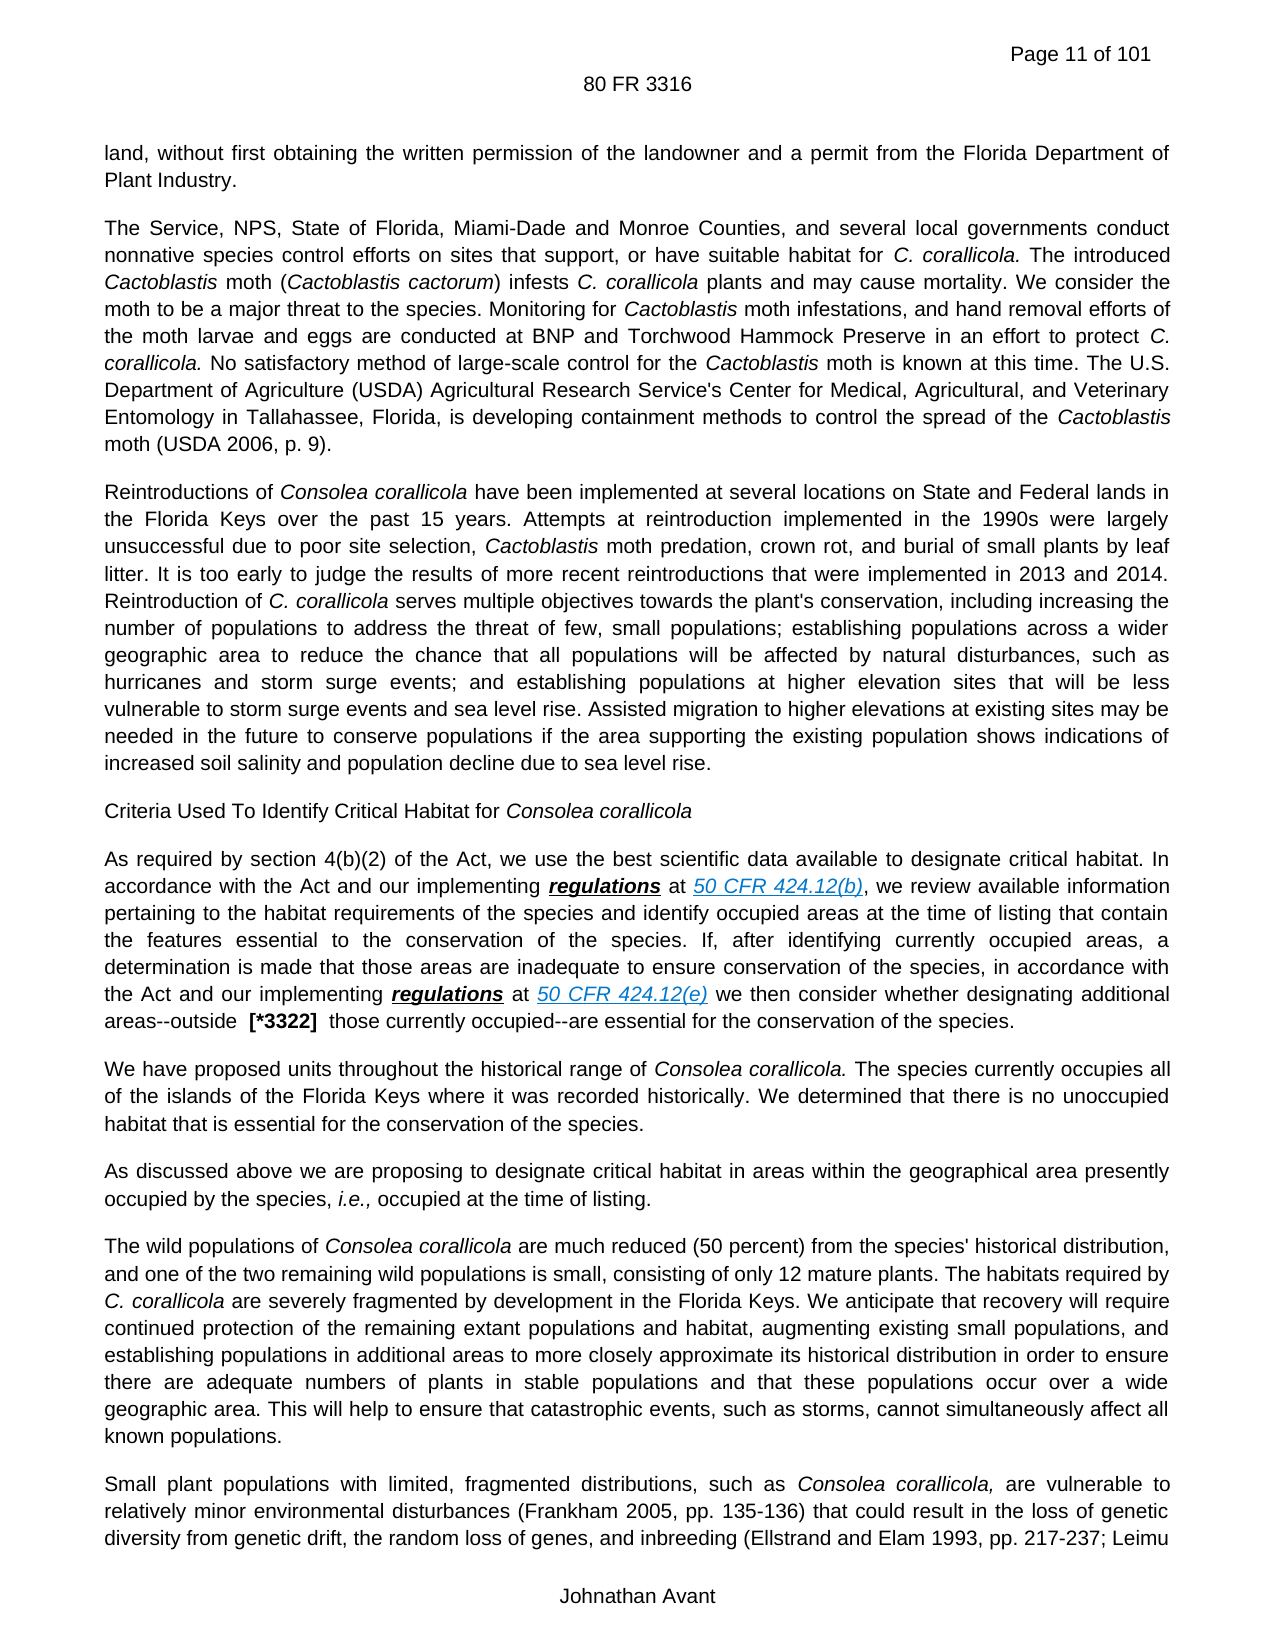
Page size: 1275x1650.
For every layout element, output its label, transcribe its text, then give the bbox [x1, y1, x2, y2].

text The Service, NPS, State of Florida, Miami-Dade and Monroe Counties, and several local governments conduct nonnative species control efforts on sites that support, or have suitable habitat for C. corallicola. The introduced Cactoblastis moth (Cactoblastis cactorum) infests C. corallicola plants and may cause mortality. We consider the moth to be a major threat to the species. Monitoring for Cactoblastis moth infestations, and hand removal efforts of the moth larvae and eggs are conducted at BNP and Torchwood Hammock Preserve in an effort to protect C. corallicola. No satisfactory method of large-scale control for the Cactoblastis moth is known at this time. The U.S. Department of Agriculture (USDA) Agricultural Research Service's Center for Medical, Agricultural, and Veterinary Entomology in Tallahassee, Florida, is developing containment methods to control the spread of the Cactoblastis moth (USDA 2006, p. 9). [104, 212, 1171, 456]
text As discussed above we are proposing to designate critical habitat in areas within the geographical area presently occupied by the species, i.e., occupied at the time of listing. [104, 1156, 1171, 1210]
text Reintroductions of Consolea corallicola have been implemented at several locations on State and Federal lands in the Florida Keys over the past 15 years. Attempts at reintroduction implemented in the 1990s were largely unsuccessful due to poor site selection, Cactoblastis moth predation, crown rot, and burial of small plants by leaf litter. It is too early to judge the results of more recent reintroductions that were implemented in 2013 and 2014. Reintroduction of C. corallicola serves multiple objectives towards the plant's conservation, including increasing the number of populations to address the threat of few, small populations; establishing populations across a wider geographic area to reduce the chance that all populations will be affected by natural disturbances, such as hurricanes and storm surge events; and establishing populations at higher elevation sites that will be less vulnerable to storm surge events and sea level rise. Assisted migration to higher elevations at existing sites may be needed in the future to conserve populations if the area supporting the existing population shows indications of increased soil salinity and population decline due to sea level rise. [104, 477, 1171, 775]
text The wild populations of Consolea corallicola are much reduced (50 percent) from the species' historical distribution, and one of the two remaining wild populations is small, consisting of only 12 mature plants. The habitats required by C. corallicola are severely fragmented by development in the Florida Keys. We anticipate that recovery will require continued protection of the remaining extant populations and habitat, augmenting existing small populations, and establishing populations in additional areas to more closely approximate its historical distribution in order to ensure there are adequate numbers of plants in stable populations and that these populations occur over a wide geographic area. This will help to ensure that catastrophic events, such as storms, cannot simultaneously affect all known populations. [104, 1231, 1171, 1448]
text As required by section 4(b)(2) of the Act, we use the best scientific data available to designate critical habitat. In accordance with the Act and our implementing regulations at 50 CFR 424.12(b), we review available information pertaining to the habitat requirements of the species and identify occupied areas at the time of listing that contain the features essential to the conservation of the species. If, after identifying currently occupied areas, a determination is made that those areas are inadequate to ensure conservation of the species, in accordance with the Act and our implementing regulations at 50 CFR 424.12(e) we then consider whether designating additional areas--outside [*3322] those currently occupied--are essential for the conservation of the species. [104, 844, 1171, 1033]
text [104, 137, 1171, 192]
text We have proposed units throughout the historical range of Consolea corallicola. The species currently occupies all of the islands of the Florida Keys where it was recorded historically. We determined that there is no unoccupied habitat that is essential for the conservation of the species. [104, 1054, 1171, 1135]
text Criteria Used To Identify Critical Habitat for Consolea corallicola [104, 796, 1171, 823]
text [104, 1469, 1171, 1550]
